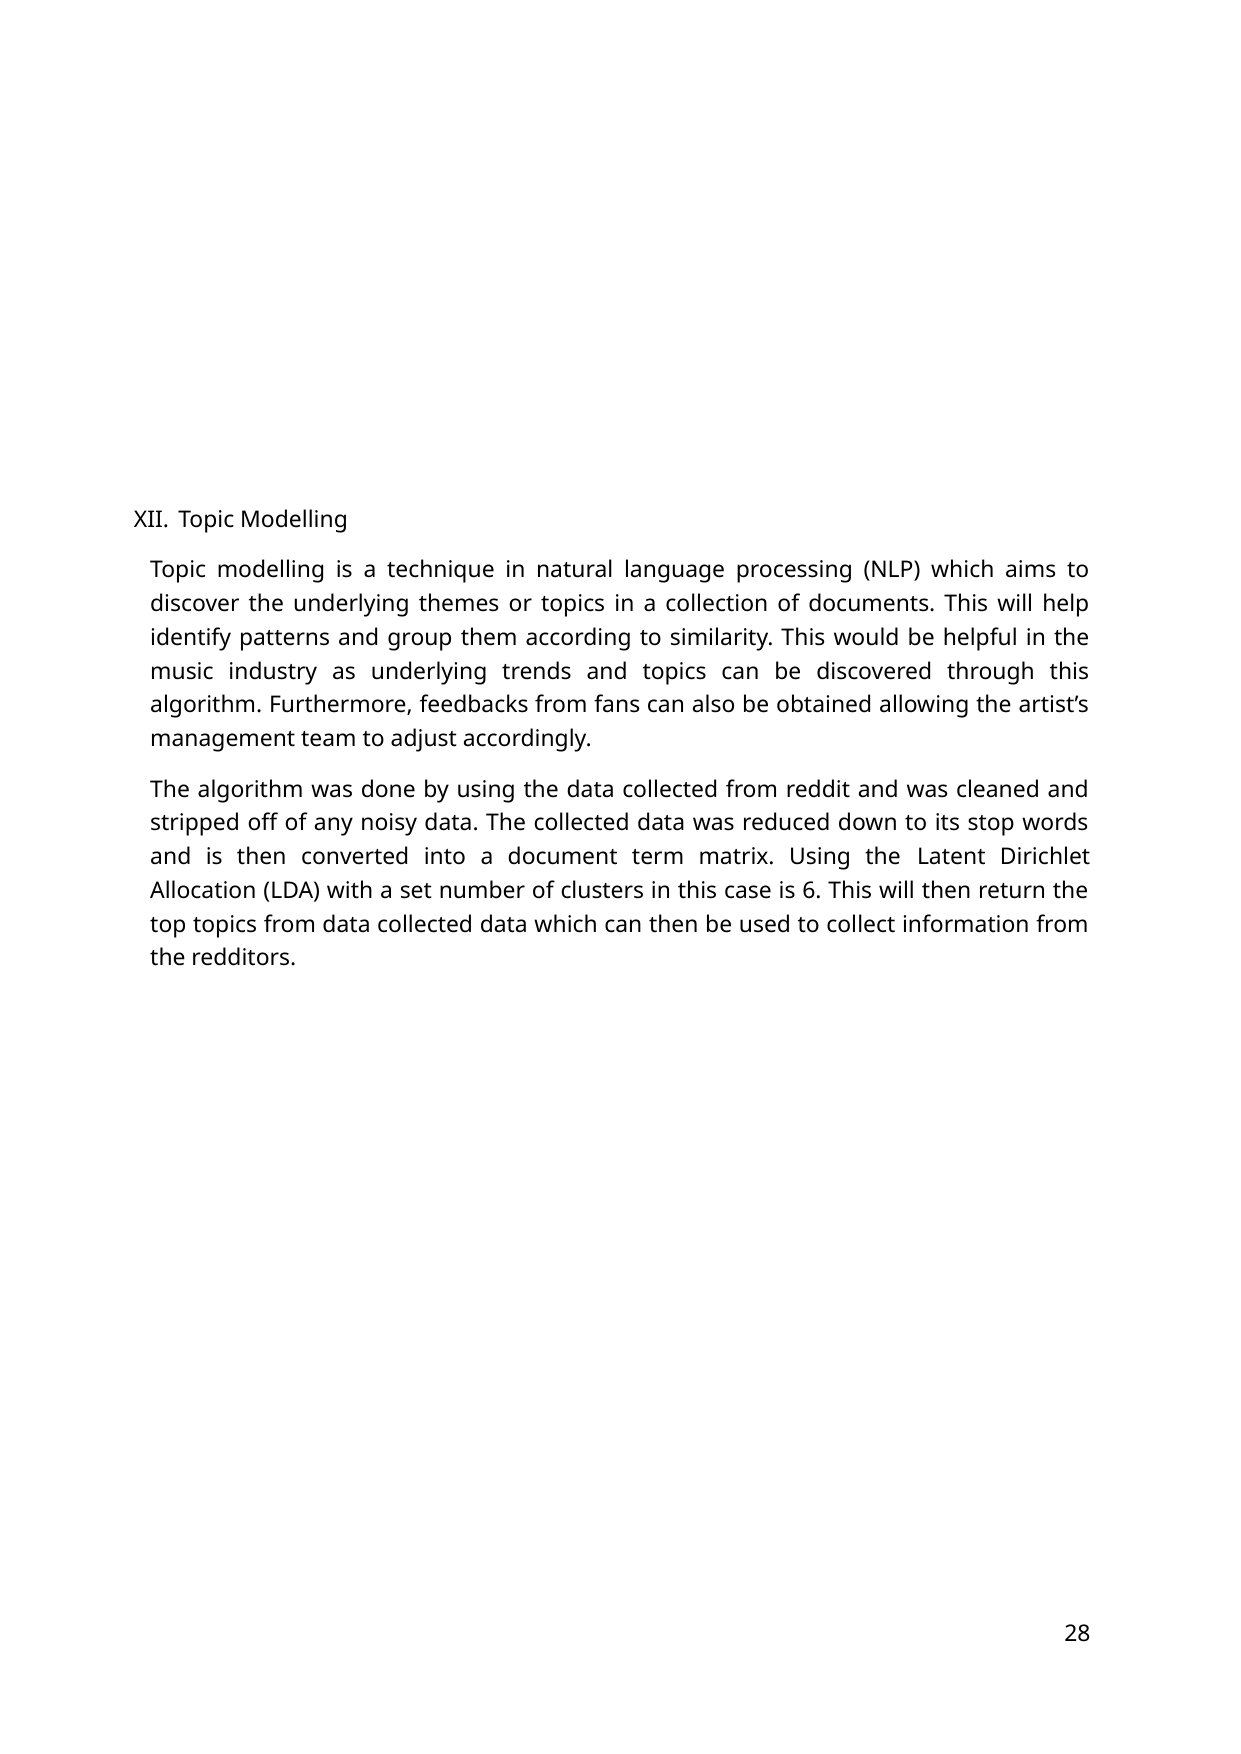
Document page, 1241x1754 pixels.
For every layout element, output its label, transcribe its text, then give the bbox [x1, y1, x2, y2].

list Topic Modelling [169, 503, 1090, 534]
text The algorithm was done by using the data collected from reddit and was cleaned and stripped off of any noisy data. The collected data was reduced down to its stop words and is then converted into a document term matrix. Using the Latent Dirichlet Allocation (LDA) with a set number of clusters in this case is 6. This will then return the top topics from data collected data which can then be used to collect information from the redditors. [150, 772, 1090, 972]
text Topic modelling is a technique in natural language processing (NLP) which aims to discover the underlying themes or topics in a collection of documents. This will help identify patterns and group them according to similarity. This would be helpful in the music industry as underlying trends and topics can be discovered through this algorithm. Furthermore, feedbacks from fans can also be obtained allowing the artist’s management team to adjust accordingly. [150, 553, 1090, 753]
